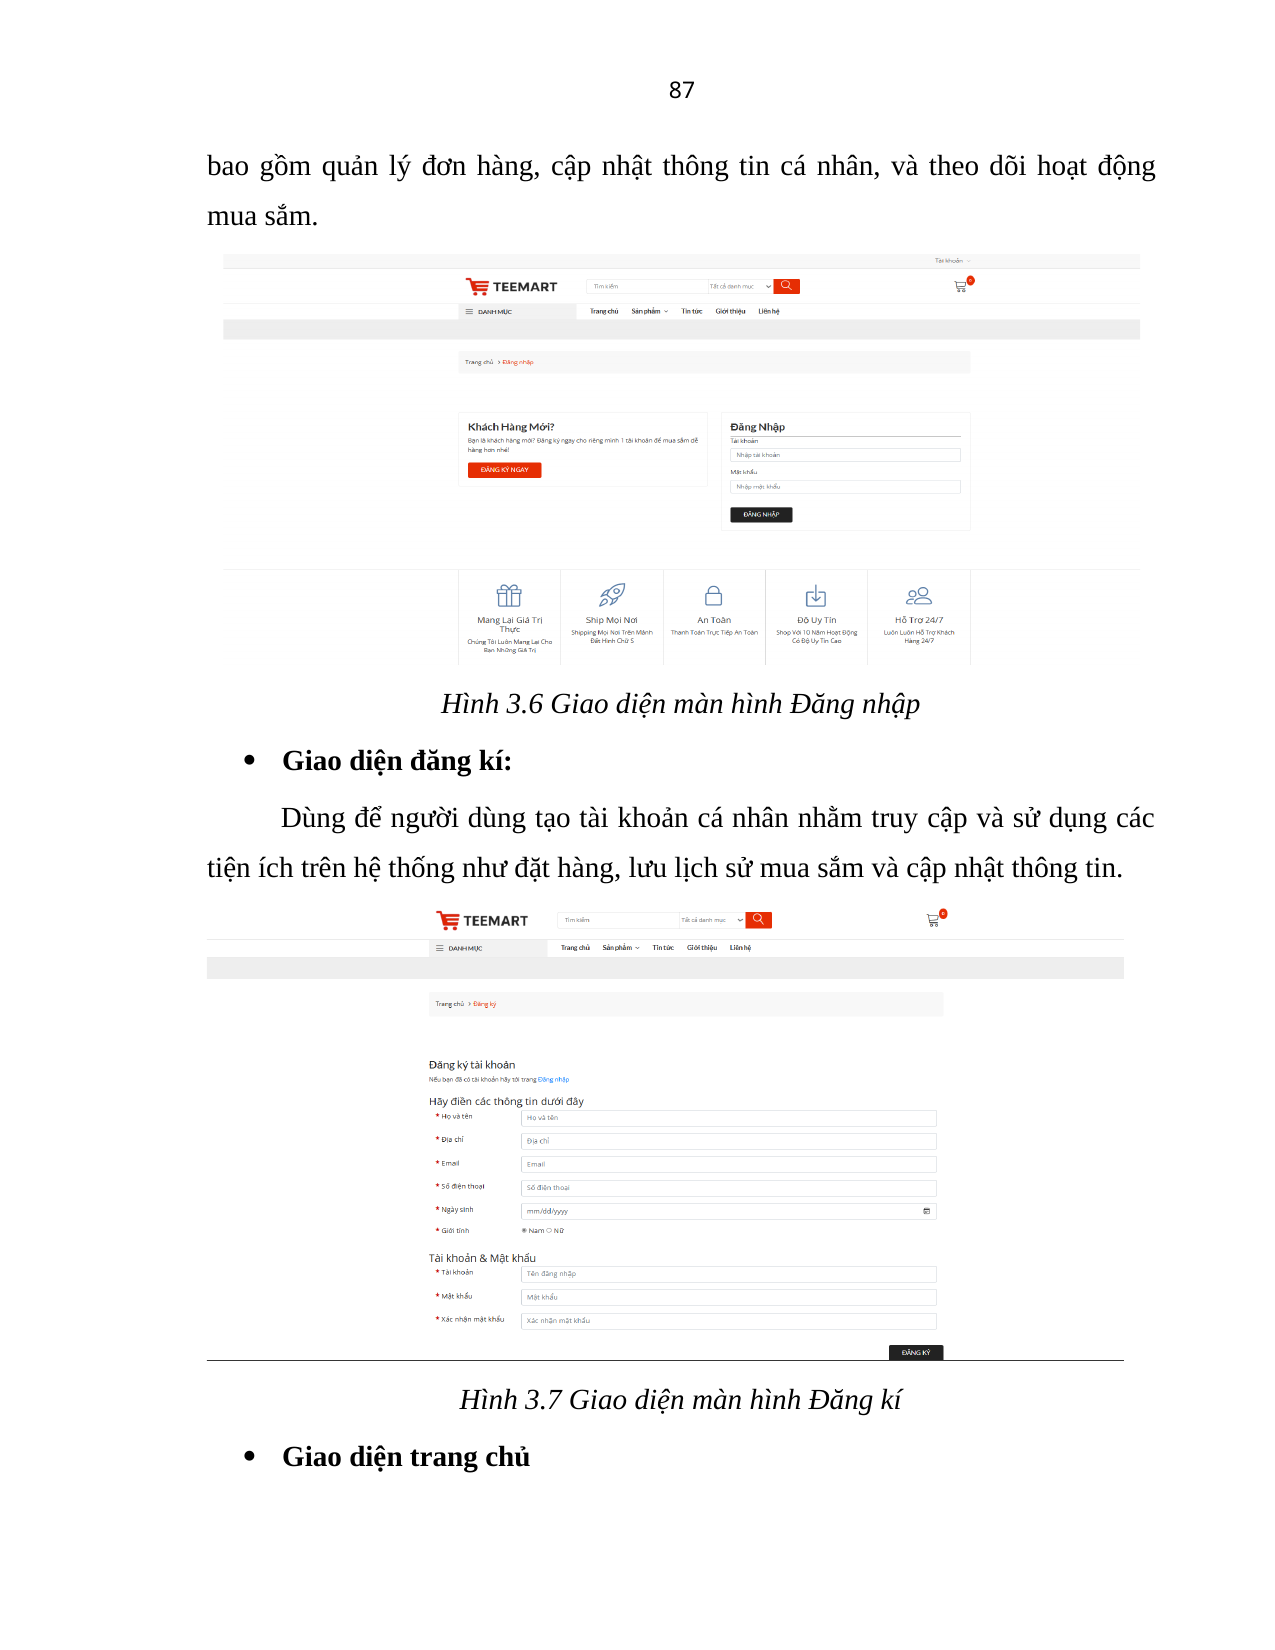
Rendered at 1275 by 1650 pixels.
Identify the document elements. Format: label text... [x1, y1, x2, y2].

text Dùng để người dùng tạo tài khoản cá nhân nhằm truy cập và sử dụng các tiện ích trên hệ thống như đặt hàng, lưu lịch sử mua sắm và cập nhật thông tin. [207, 800, 1157, 883]
text Hình 3.7 Giao diện màn hình Đăng kí [207, 1382, 1157, 1416]
picture [223, 254, 1141, 665]
list Giao diện đăng kí: [244, 743, 1157, 777]
text Hình 3.6 Giao diện màn hình Đăng nhập [207, 686, 1157, 720]
picture [206, 906, 1124, 1361]
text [207, 148, 1157, 232]
list Giao diện trang chủ [244, 1439, 1157, 1472]
